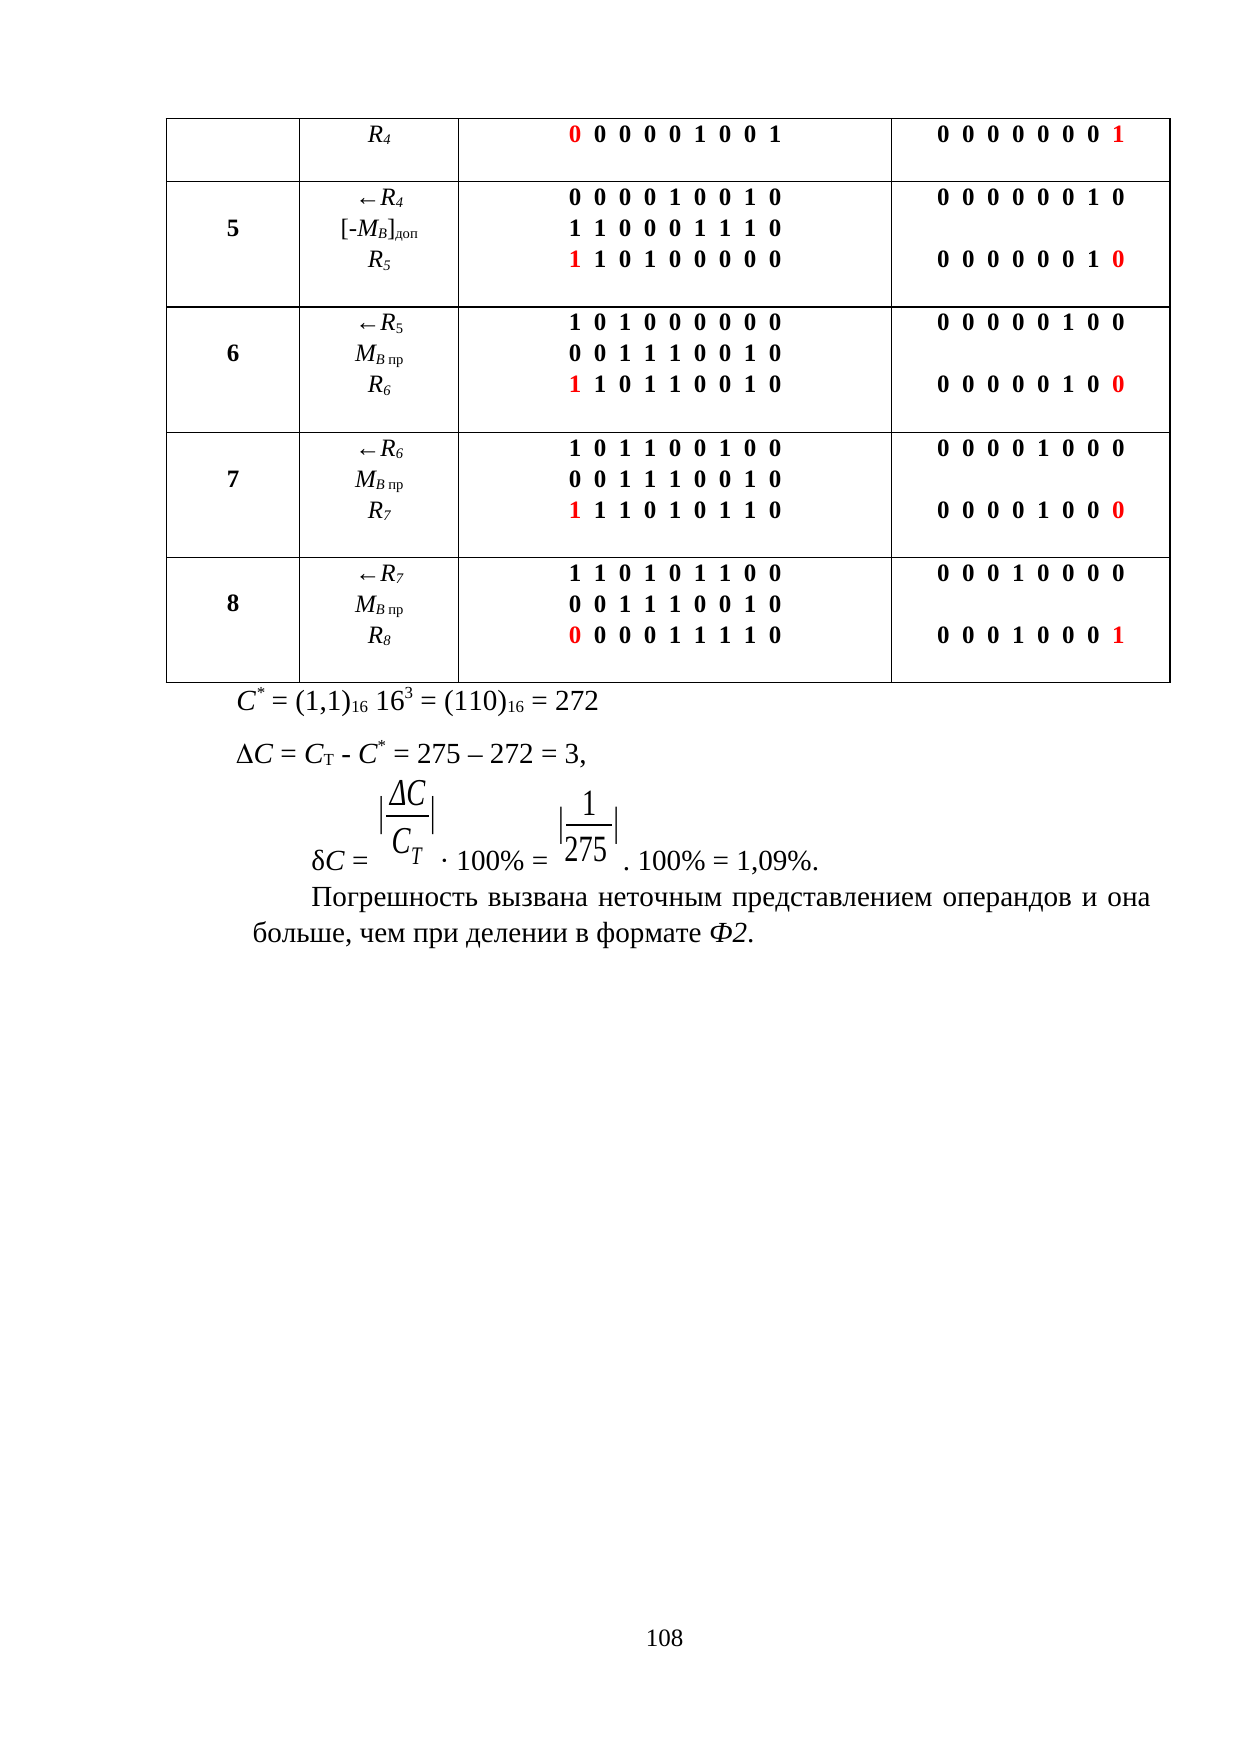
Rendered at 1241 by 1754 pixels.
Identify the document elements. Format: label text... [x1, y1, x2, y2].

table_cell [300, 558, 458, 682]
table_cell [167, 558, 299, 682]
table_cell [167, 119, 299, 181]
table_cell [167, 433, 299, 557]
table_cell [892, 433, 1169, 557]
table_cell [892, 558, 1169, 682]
text С* = (1,1)16 163 = (110)16 = 272 [236, 683, 1152, 717]
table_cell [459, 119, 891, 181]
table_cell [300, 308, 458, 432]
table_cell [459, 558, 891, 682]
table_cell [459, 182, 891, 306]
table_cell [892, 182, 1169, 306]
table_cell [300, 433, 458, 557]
text С = СТ - С* = 275 – 272 = 3, [177, 736, 1152, 769]
text Погрешность вызвана неточным представлением операндов и она больше, чем при делении в формате Ф2. [252, 879, 1152, 949]
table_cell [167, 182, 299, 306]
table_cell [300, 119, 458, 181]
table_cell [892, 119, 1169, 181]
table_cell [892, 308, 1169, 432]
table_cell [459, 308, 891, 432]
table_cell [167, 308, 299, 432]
text δС = · 100% = . 100% = 1,09%. [252, 772, 1152, 877]
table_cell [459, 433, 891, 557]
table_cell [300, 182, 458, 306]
